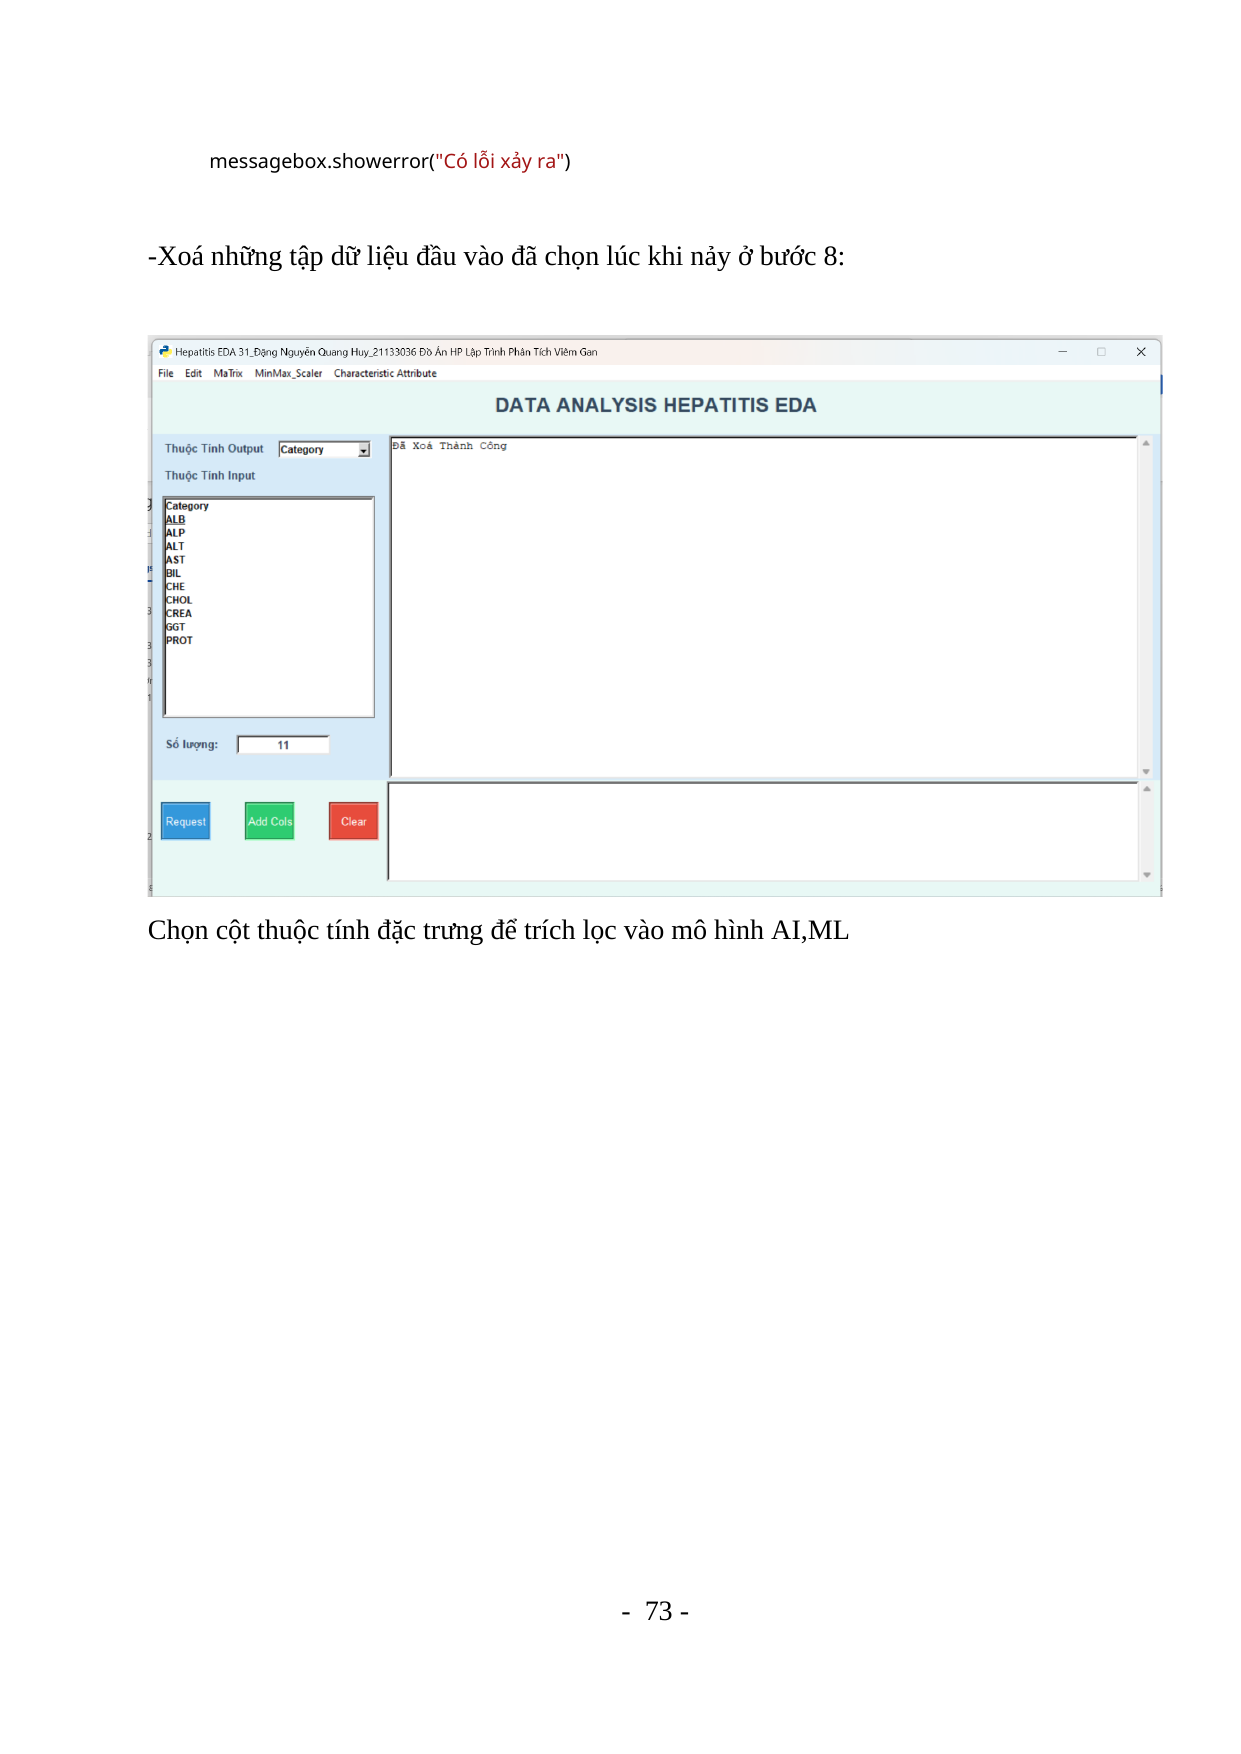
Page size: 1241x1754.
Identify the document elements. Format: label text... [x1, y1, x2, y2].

text Chọn cột thuộc tính đặc trưng để trích lọc vào mô hình AI,ML [148, 913, 1162, 945]
text -Xoá những tập dữ liệu đầu vào đã chọn lúc khi nảy ở bước 8: [148, 239, 1162, 271]
picture [147, 335, 1163, 897]
text messagebox.showerror("Có lỗi xảy ra") [148, 148, 1162, 175]
